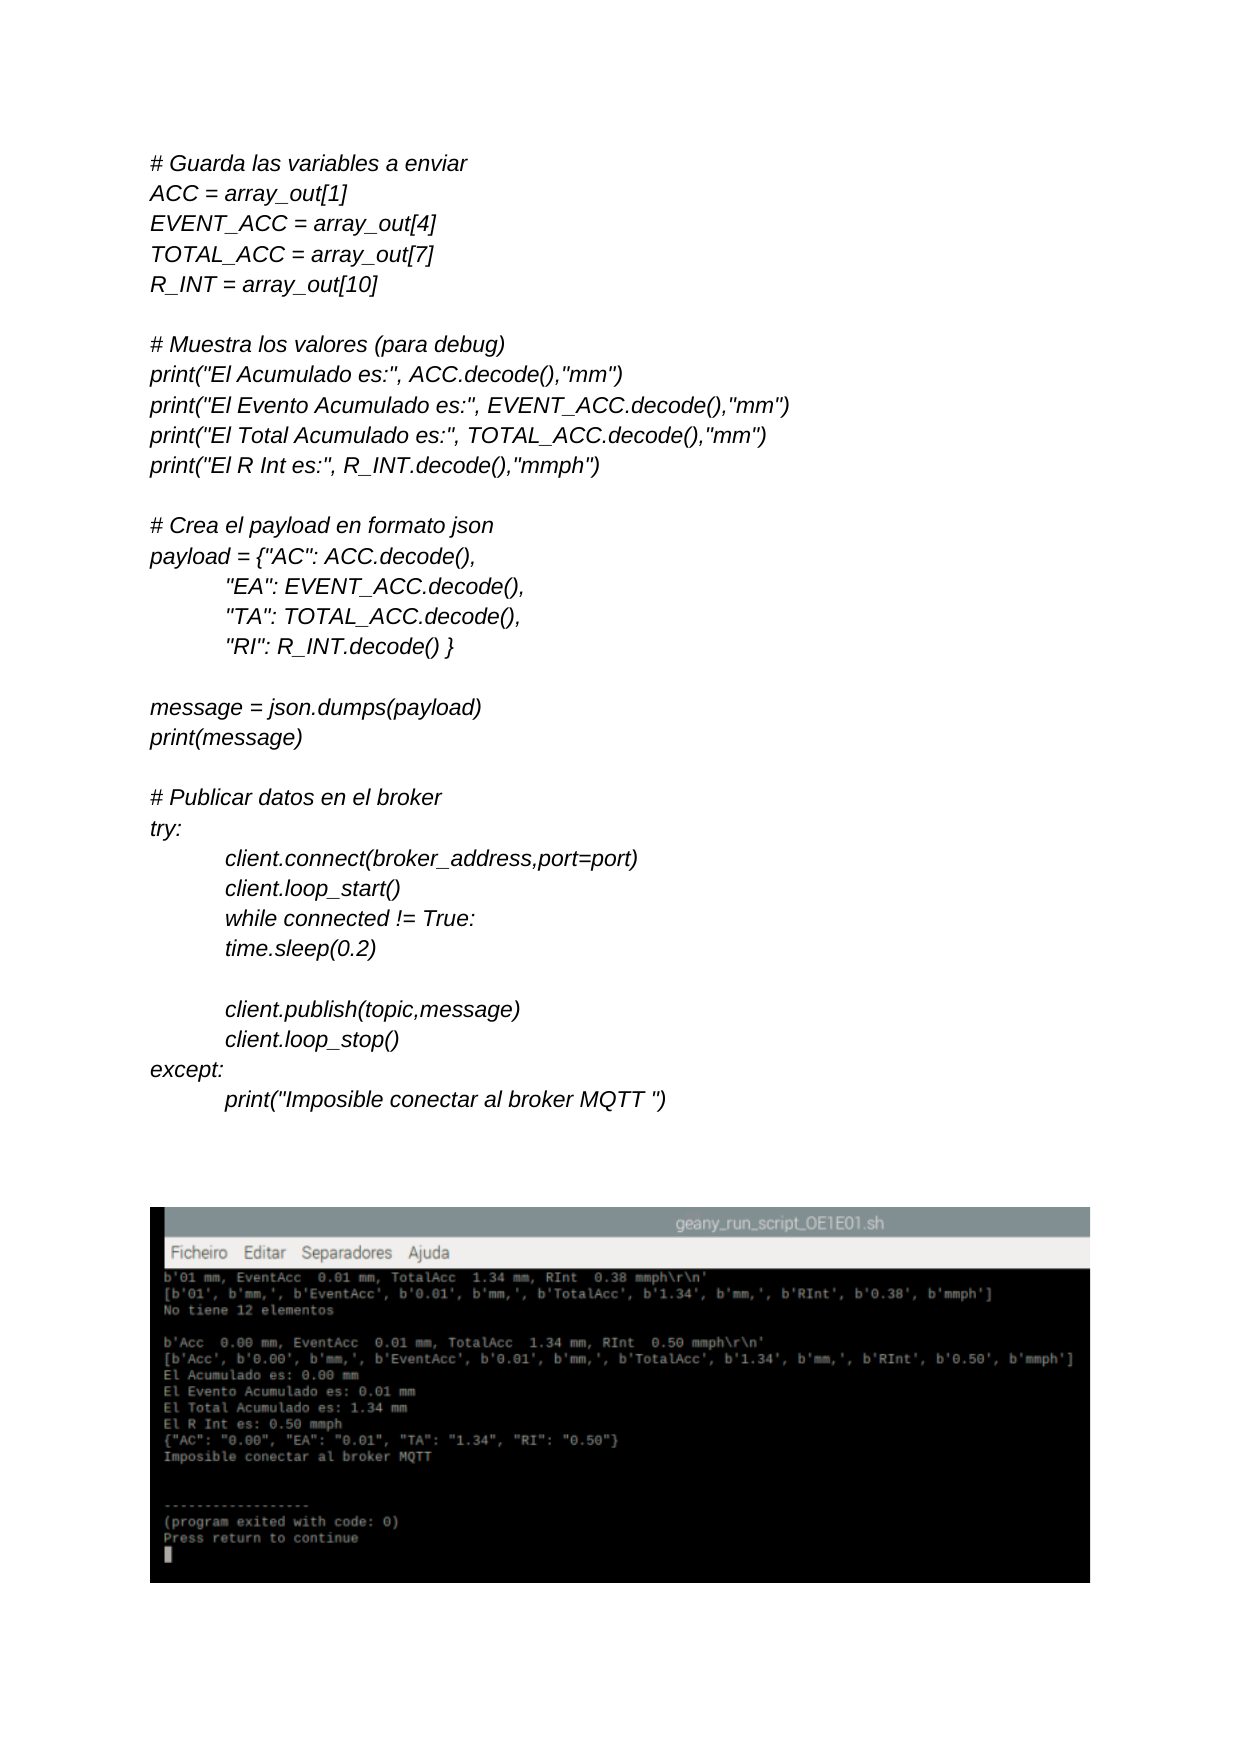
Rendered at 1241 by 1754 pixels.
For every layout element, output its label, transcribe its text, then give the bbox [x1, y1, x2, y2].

text # Crea el payload en formato json [150, 512, 1090, 539]
text R_INT = array_out[10] [150, 271, 1090, 297]
text "TA": TOTAL_ACC.decode(), [150, 603, 1090, 629]
text print("El Evento Acumulado es:", EVENT_ACC.decode(),"mm") [150, 392, 1090, 418]
text payload = {"AC": ACC.decode(), [150, 543, 1090, 569]
text except: [150, 1056, 1090, 1083]
text "RI": R_INT.decode() } [150, 633, 1090, 660]
text print("El Acumulado es:", ACC.decode(),"mm") [150, 361, 1090, 388]
text time.sleep(0.2) [150, 935, 1090, 962]
text ACC = array_out[1] [150, 180, 1090, 207]
text client.loop_stop() [150, 1026, 1090, 1052]
text print("El Total Acumulado es:", TOTAL_ACC.decode(),"mm") [150, 422, 1090, 448]
text client.loop_start() [150, 875, 1090, 901]
text message = json.dumps(payload) [150, 694, 1090, 720]
text try: [150, 814, 1090, 841]
text "EA": EVENT_ACC.decode(), [150, 573, 1090, 599]
text print(message) [150, 724, 1090, 750]
text client.connect(broker_address,port=port) [150, 845, 1090, 871]
text # Muestra los valores (para debug) [150, 331, 1090, 358]
text while connected != True: [150, 905, 1090, 932]
text # Guarda las variables a enviar [150, 150, 1090, 176]
text print("El R Int es:", R_INT.decode(),"mmph") [150, 452, 1090, 478]
text EVENT_ACC = array_out[4] [150, 210, 1090, 237]
picture [150, 1207, 1091, 1583]
text TOTAL_ACC = array_out[7] [150, 241, 1090, 267]
text print("Imposible conectar al broker MQTT ") [150, 1086, 1090, 1113]
text # Publicar datos en el broker [150, 784, 1090, 811]
text client.publish(topic,message) [150, 996, 1090, 1022]
